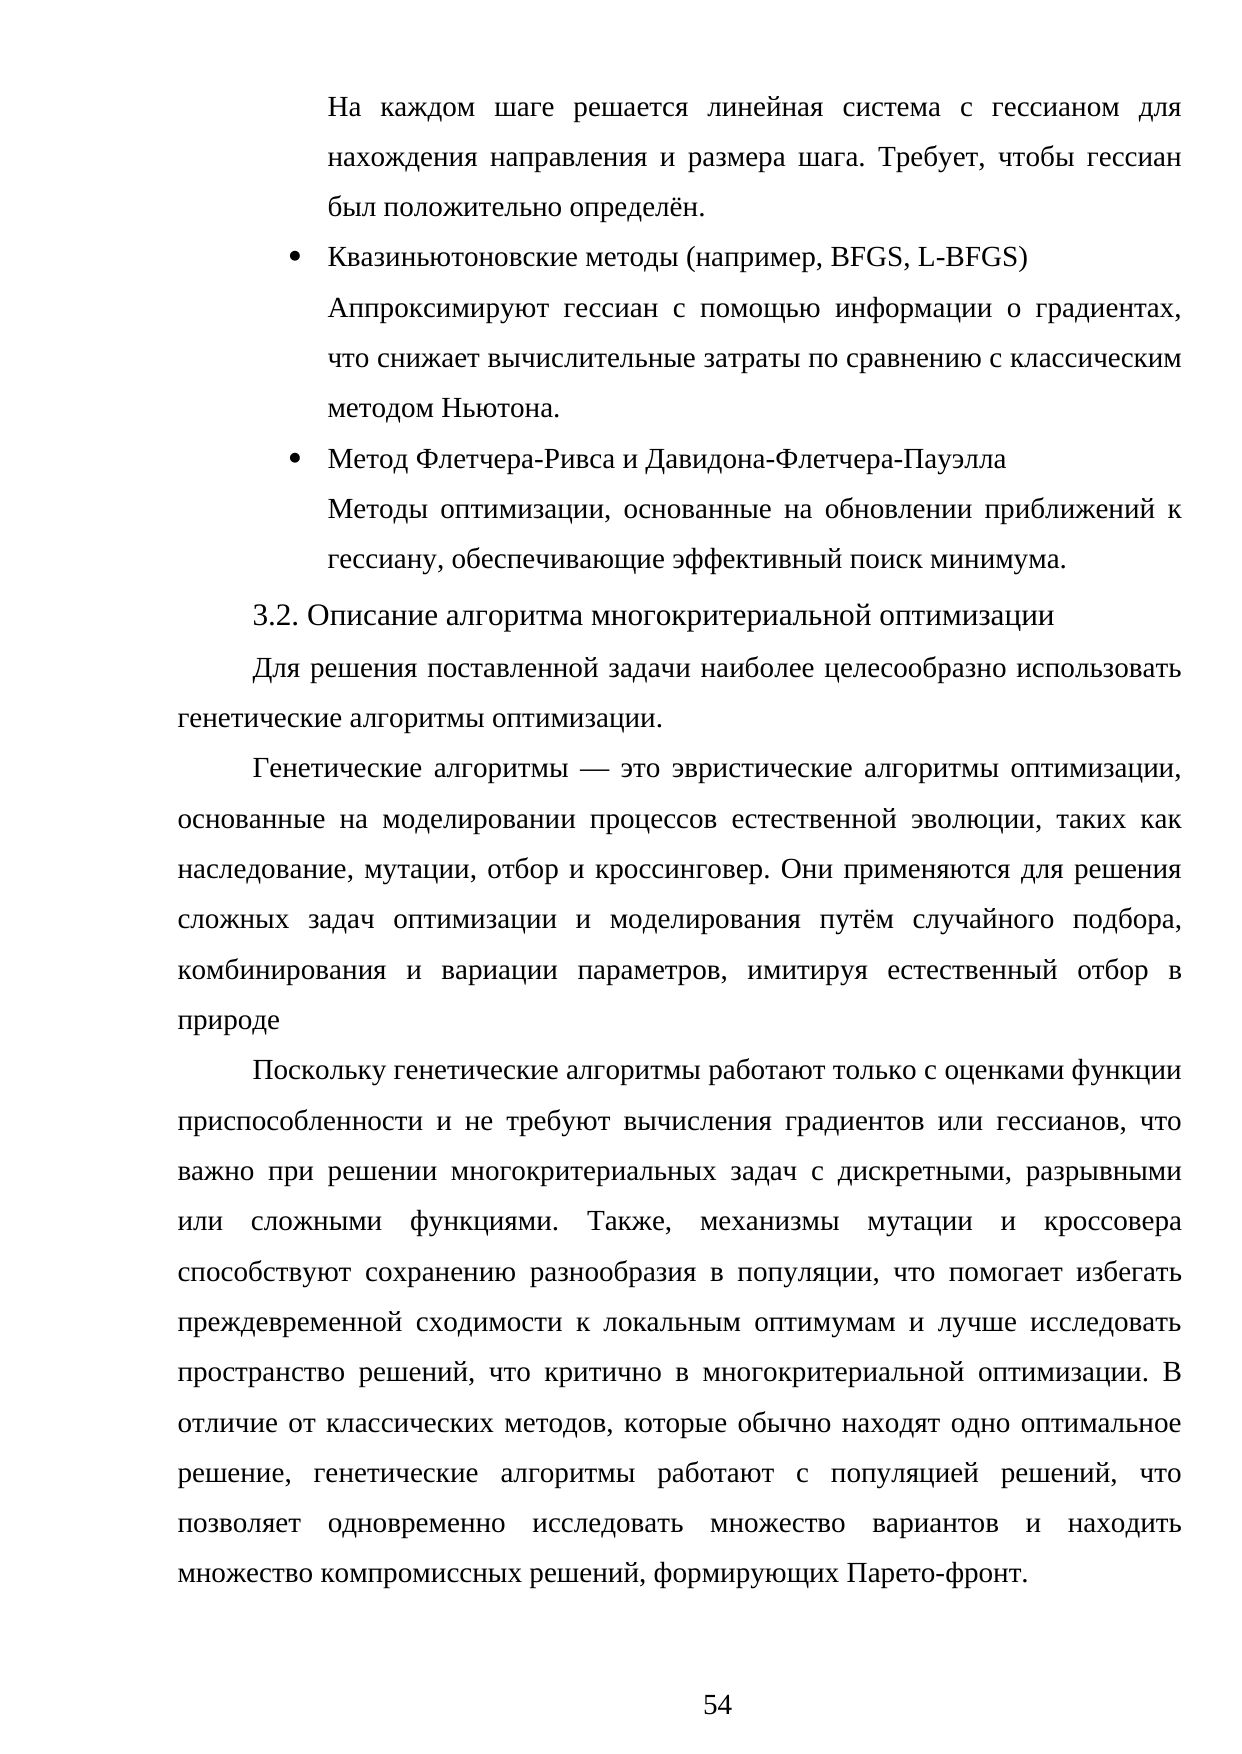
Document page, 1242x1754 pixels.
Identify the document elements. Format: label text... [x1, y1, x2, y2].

list На каждом шаге решается линейная система с гессианом для нахождения направления и размера шага. Требует, чтобы гессиан был положительно определён. [327, 89, 1183, 223]
text Для решения поставленной задачи наиболее целесообразно использовать генетические алгоритмы оптимизации. [177, 650, 1183, 734]
list Квазиньютоновские методы (например, BFGS, L-BFGS) [290, 239, 1183, 273]
list Аппроксимируют гессиан с помощью информации о градиентах, что снижает вычислительные затраты по сравнению с классическим методом Ньютона. [327, 290, 1183, 424]
list Методы оптимизации, основанные на обновлении приближений к гессиану, обеспечивающие эффективный поиск минимума. [327, 491, 1183, 575]
list Метод Флетчера-Ривса и Давидона-Флетчера-Пауэлла [290, 441, 1183, 474]
text Поскольку генетические алгоритмы работают только с оценками функции приспособленности и не требуют вычисления градиентов или гессианов, что важно при решении многокритериальных задач с дискретными, разрывными или сложными функциями. Также, механизмы мутации и кроссовера способствуют сохранению разнообразия в популяции, что помогает избегать преждевременной сходимости к локальным оптимумам и лучше исследовать пространство решений, что критично в многокритериальной оптимизации. В отличие от классических методов, которые обычно находят одно оптимальное решение, генетические алгоритмы работают с популяцией решений, что позволяет одновременно исследовать множество вариантов и находить множество компромиссных решений, формирующих Парето-фронт. [177, 1052, 1183, 1589]
text Генетические алгоритмы — это эвристические алгоритмы оптимизации, основанные на моделировании процессов естественной эволюции, таких как наследование, мутации, отбор и кроссинговер. Они применяются для решения сложных задач оптимизации и моделирования путём случайного подбора, комбинирования и вариации параметров, имитируя естественный отбор в природе [177, 751, 1183, 1036]
subtitle 3.2. Описание алгоритма многокритериальной оптимизации [177, 596, 1183, 632]
